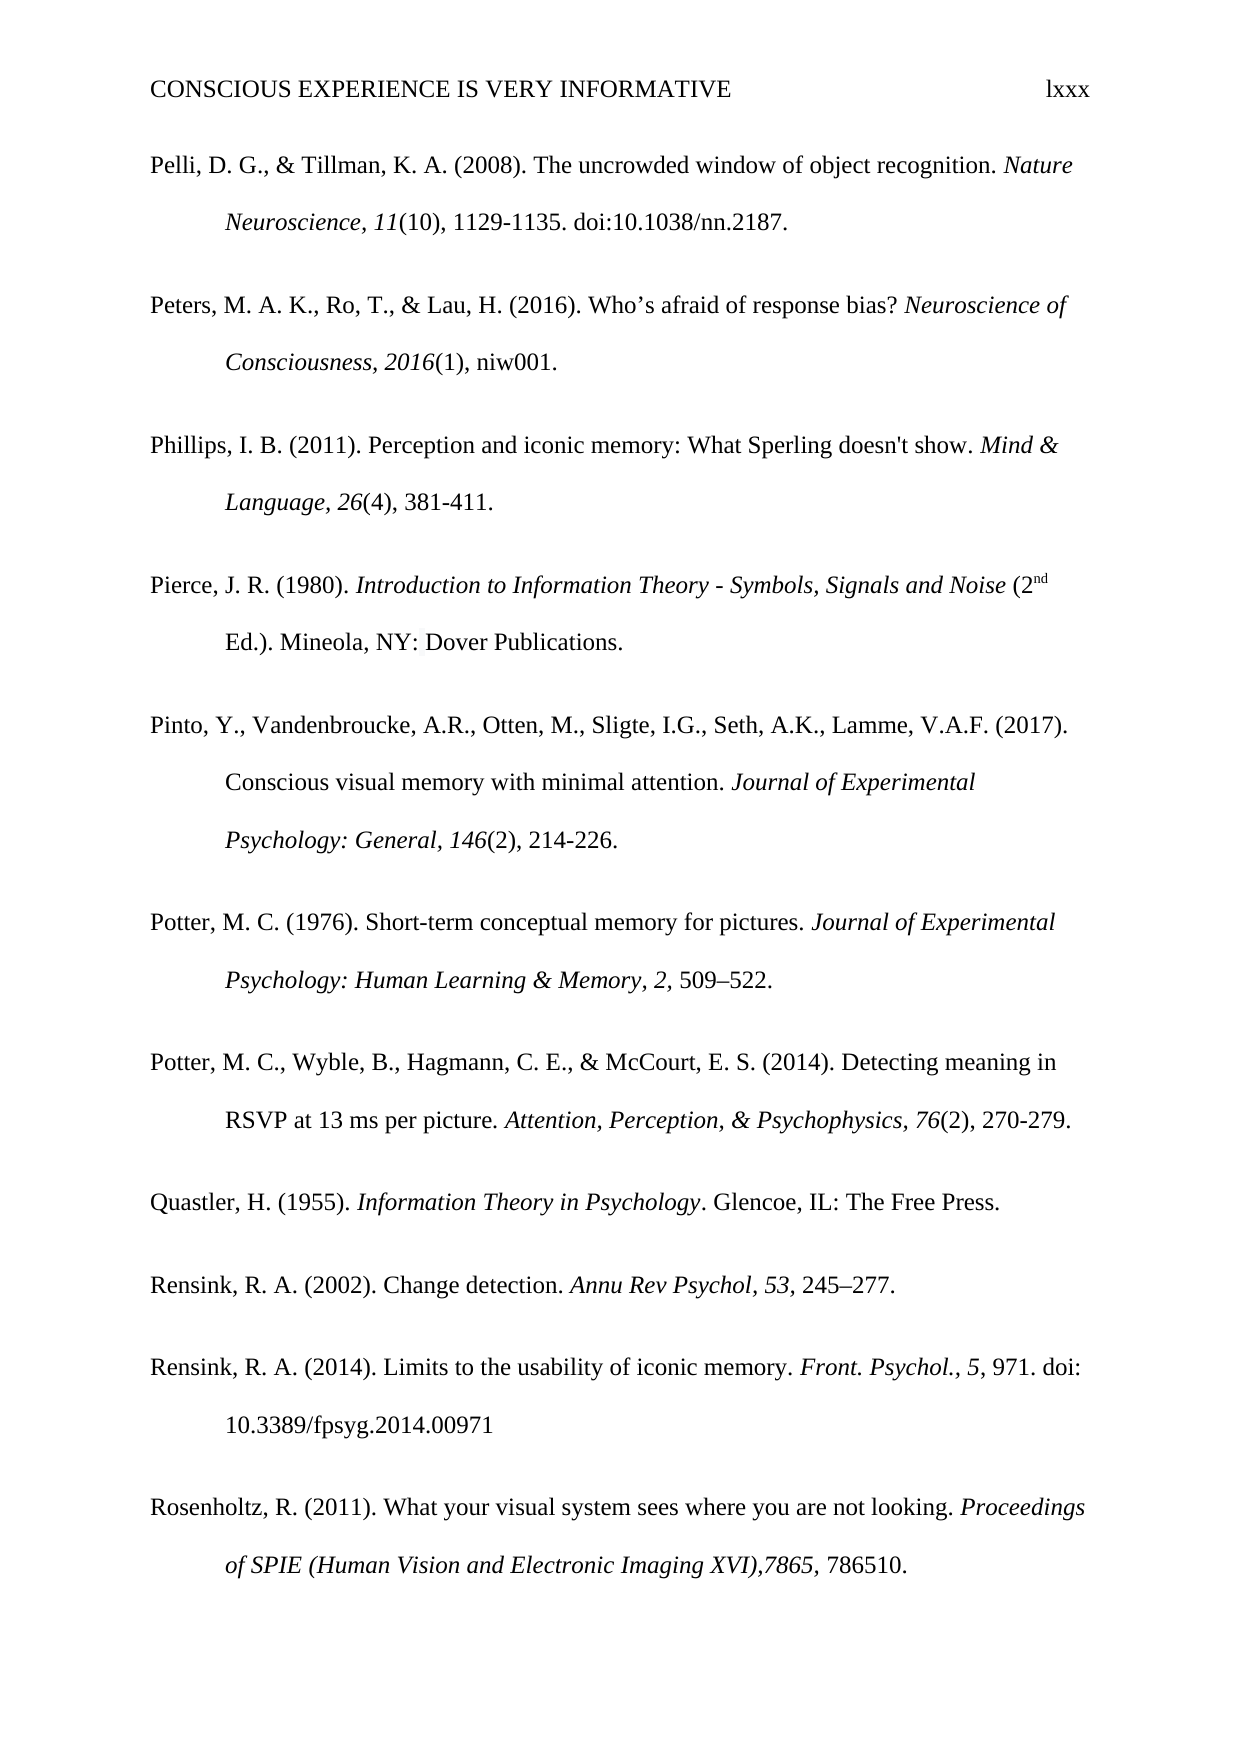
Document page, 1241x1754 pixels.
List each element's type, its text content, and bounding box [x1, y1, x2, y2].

text Potter, M. C. (1976). Short-term conceptual memory for pictures. Journal of Experimental Psychology: Human Learning & Memory, 2, 509–522. [150, 907, 1090, 994]
text Pinto, Y., Vandenbroucke, A.R., Otten, M., Sligte, I.G., Seth, A.K., Lamme, V.A.F. (2017). Conscious visual memory with minimal attention. Journal of Experimental Psychology: General, 146(2), 214-226. [150, 710, 1090, 854]
text Quastler, H. (1955). Information Theory in Psychology. Glencoe, IL: The Free Press. [150, 1187, 1090, 1216]
text Rensink, R. A. (2014). Limits to the usability of iconic memory. Front. Psychol., 5, 971. doi: 10.3389/fpsyg.2014.00971 [150, 1352, 1090, 1439]
text Pierce, J. R. (1980). Introduction to Information Theory - Symbols, Signals and Noise (2nd Ed.). Mineola, NY: Dover Publications. [150, 570, 1090, 656]
text Pelli, D. G., & Tillman, K. A. (2008). The uncrowded window of object recognition. Nature Neuroscience, 11(10), 1129-1135. doi:10.1038/nn.2187. [150, 150, 1090, 236]
text Potter, M. C., Wyble, B., Hagmann, C. E., & McCourt, E. S. (2014). Detecting meaning in RSVP at 13 ms per picture. Attention, Perception, & Psychophysics, 76(2), 270-279. [150, 1047, 1090, 1134]
text Rensink, R. A. (2002). Change detection. Annu Rev Psychol, 53, 245–277. [150, 1270, 1090, 1299]
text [150, 1492, 1090, 1579]
text Peters, M. A. K., Ro, T., & Lau, H. (2016). Who’s afraid of response bias? Neuroscience of Consciousness, 2016(1), niw001. [150, 290, 1090, 376]
text Phillips, I. B. (2011). Perception and iconic memory: What Sperling doesn't show. Mind & Language, 26(4), 381-411. [150, 430, 1090, 516]
